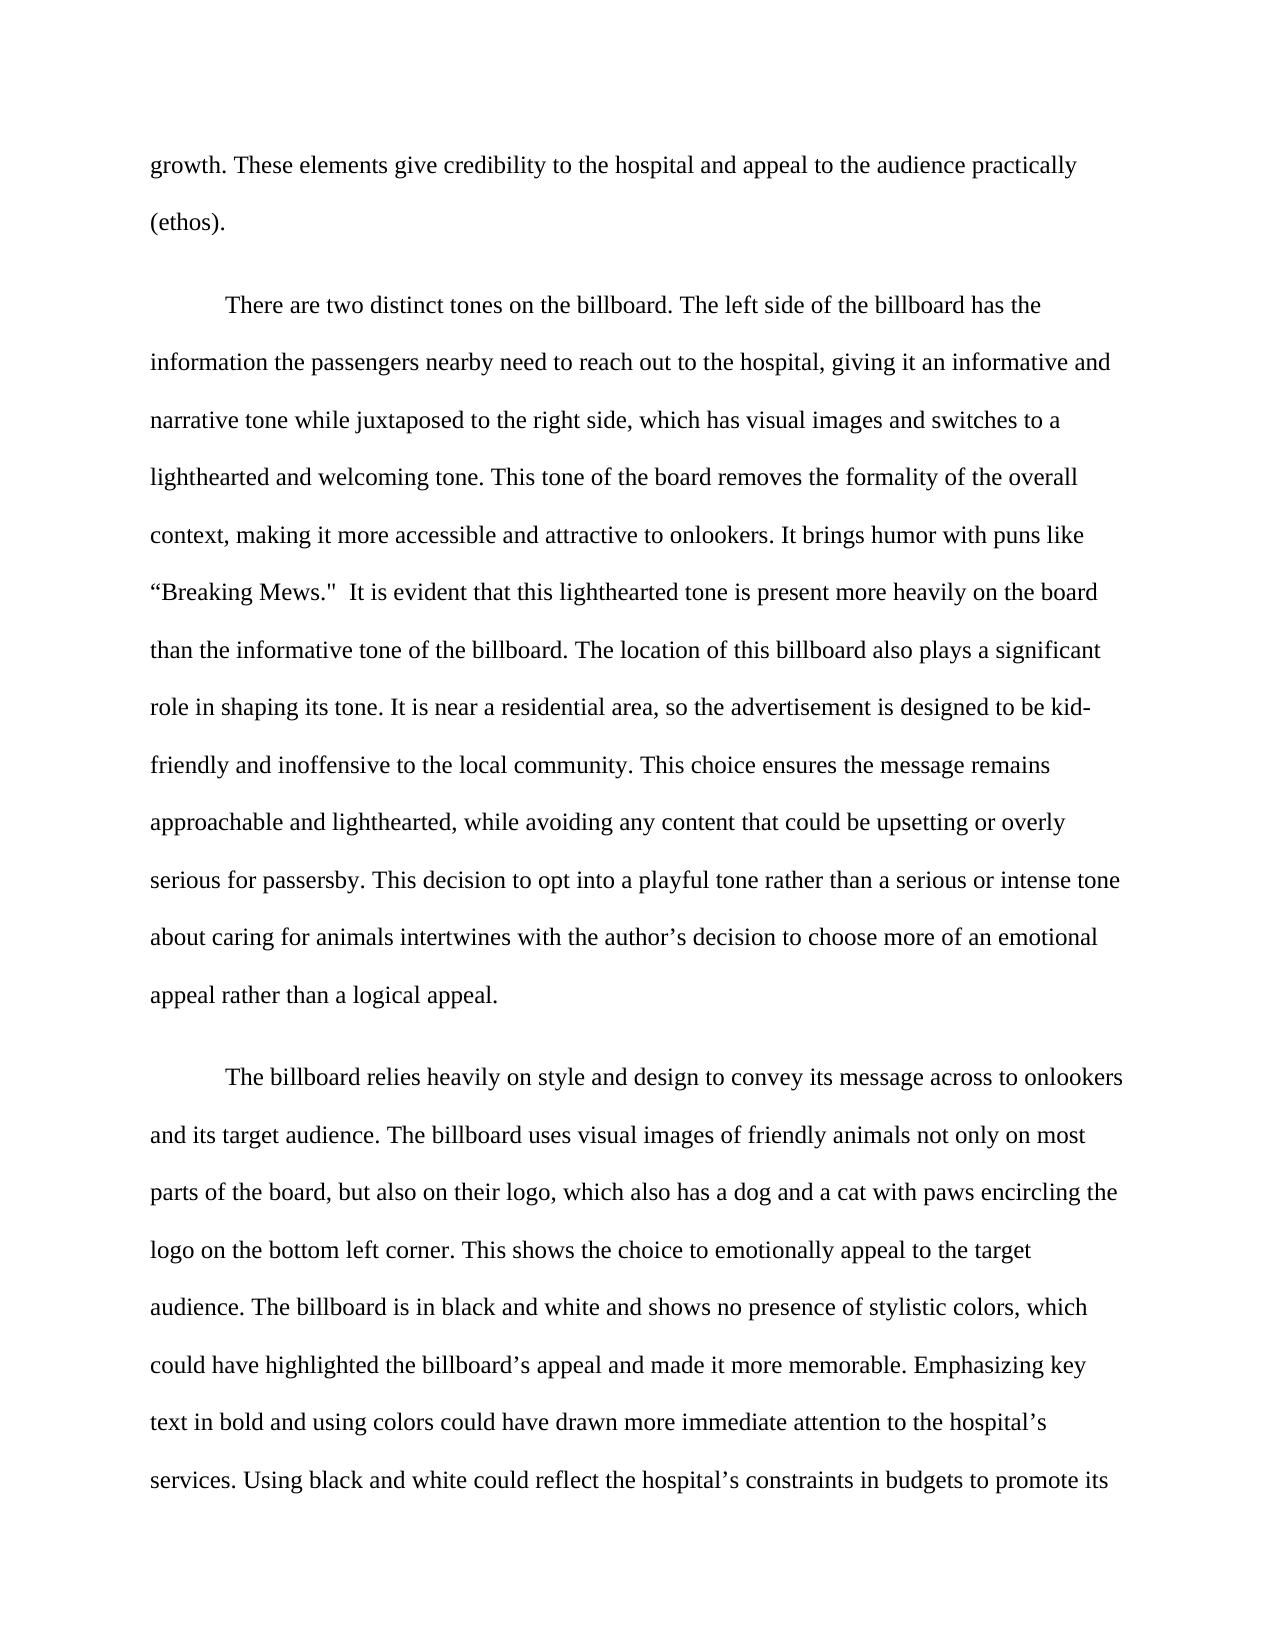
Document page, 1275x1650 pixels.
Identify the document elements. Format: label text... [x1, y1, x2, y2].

text There are two distinct tones on the billboard. The left side of the billboard has the information the passengers nearby need to reach out to the hospital, giving it an informative and narrative tone while juxtaposed to the right side, which has visual images and switches to a lighthearted and welcoming tone. This tone of the board removes the formality of the overall context, making it more accessible and attractive to onlookers. It brings humor with puns like “Breaking Mews." It is evident that this lighthearted tone is present more heavily on the board than the informative tone of the billboard. The location of this billboard also plays a significant role in shaping its tone. It is near a residential area, so the advertisement is designed to be kid-friendly and inoffensive to the local community. This choice ensures the message remains approachable and lighthearted, while avoiding any content that could be upsetting or overly serious for passersby. This decision to opt into a playful tone rather than a serious or intense tone about caring for animals intertwines with the author’s decision to choose more of an emotional appeal rather than a logical appeal. [150, 290, 1125, 1009]
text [150, 150, 1125, 236]
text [150, 1062, 1125, 1494]
